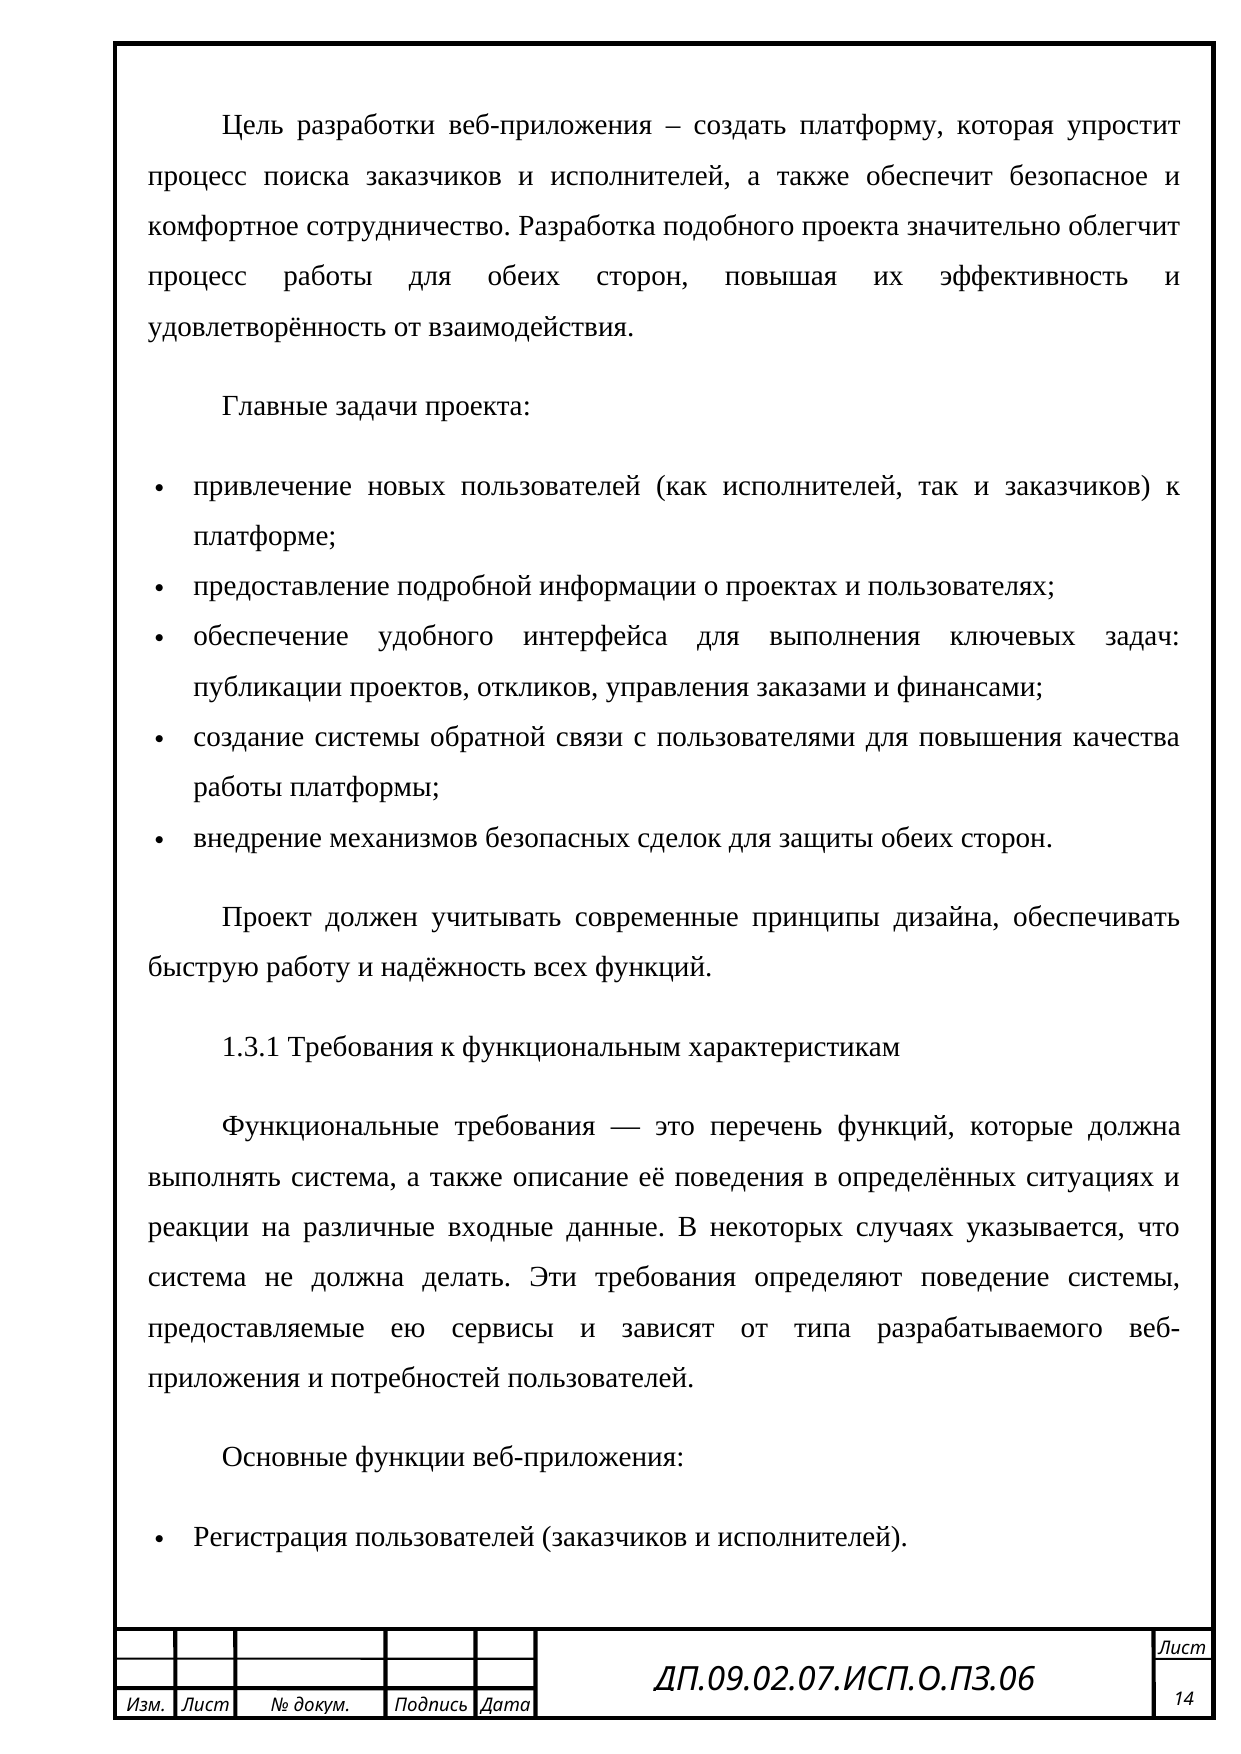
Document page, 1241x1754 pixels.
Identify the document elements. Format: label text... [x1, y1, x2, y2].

list привлечение новых пользователей (как исполнителей, так и заказчиков) к платформе; [156, 468, 1181, 551]
list создание системы обратной связи с пользователями для повышения качества работы платформы; [156, 719, 1181, 803]
text Проект должен учитывать современные принципы дизайна, обеспечивать быструю работу и надёжность всех функций. [148, 899, 1181, 983]
text Функциональные требования — это перечень функций, которые должна выполнять система, а также описание её поведения в определённых ситуациях и реакции на различные входные данные. В некоторых случаях указывается, что система не должна делать. Эти требования определяют поведение системы, предоставляемые ею сервисы и зависят от типа разрабатываемого веб-приложения и потребностей пользователей. [148, 1108, 1181, 1394]
list Регистрация пользователей (заказчиков и исполнителей). [156, 1519, 1181, 1553]
list предоставление подробной информации о проектах и пользователях; [156, 568, 1181, 602]
subtitle Основные функции веб-приложения: [148, 1439, 1181, 1473]
text Главные задачи проекта: [148, 388, 1181, 422]
list обеспечение удобного интерфейса для выполнения ключевых задач: публикации проектов, откликов, управления заказами и финансами; [156, 618, 1181, 702]
list внедрение механизмов безопасных сделок для защиты обеих сторон. [156, 820, 1181, 853]
text 1.3.1 Требования к функциональным характеристикам [148, 1029, 1181, 1063]
text Цель разработки веб-приложения – создать платформу, которая упростит процесс поиска заказчиков и исполнителей, а также обеспечит безопасное и комфортное сотрудничество. Разработка подобного проекта значительно облегчит процесс работы для обеих сторон, повышая их эффективность и удовлетворённость от взаимодействия. [148, 107, 1181, 342]
